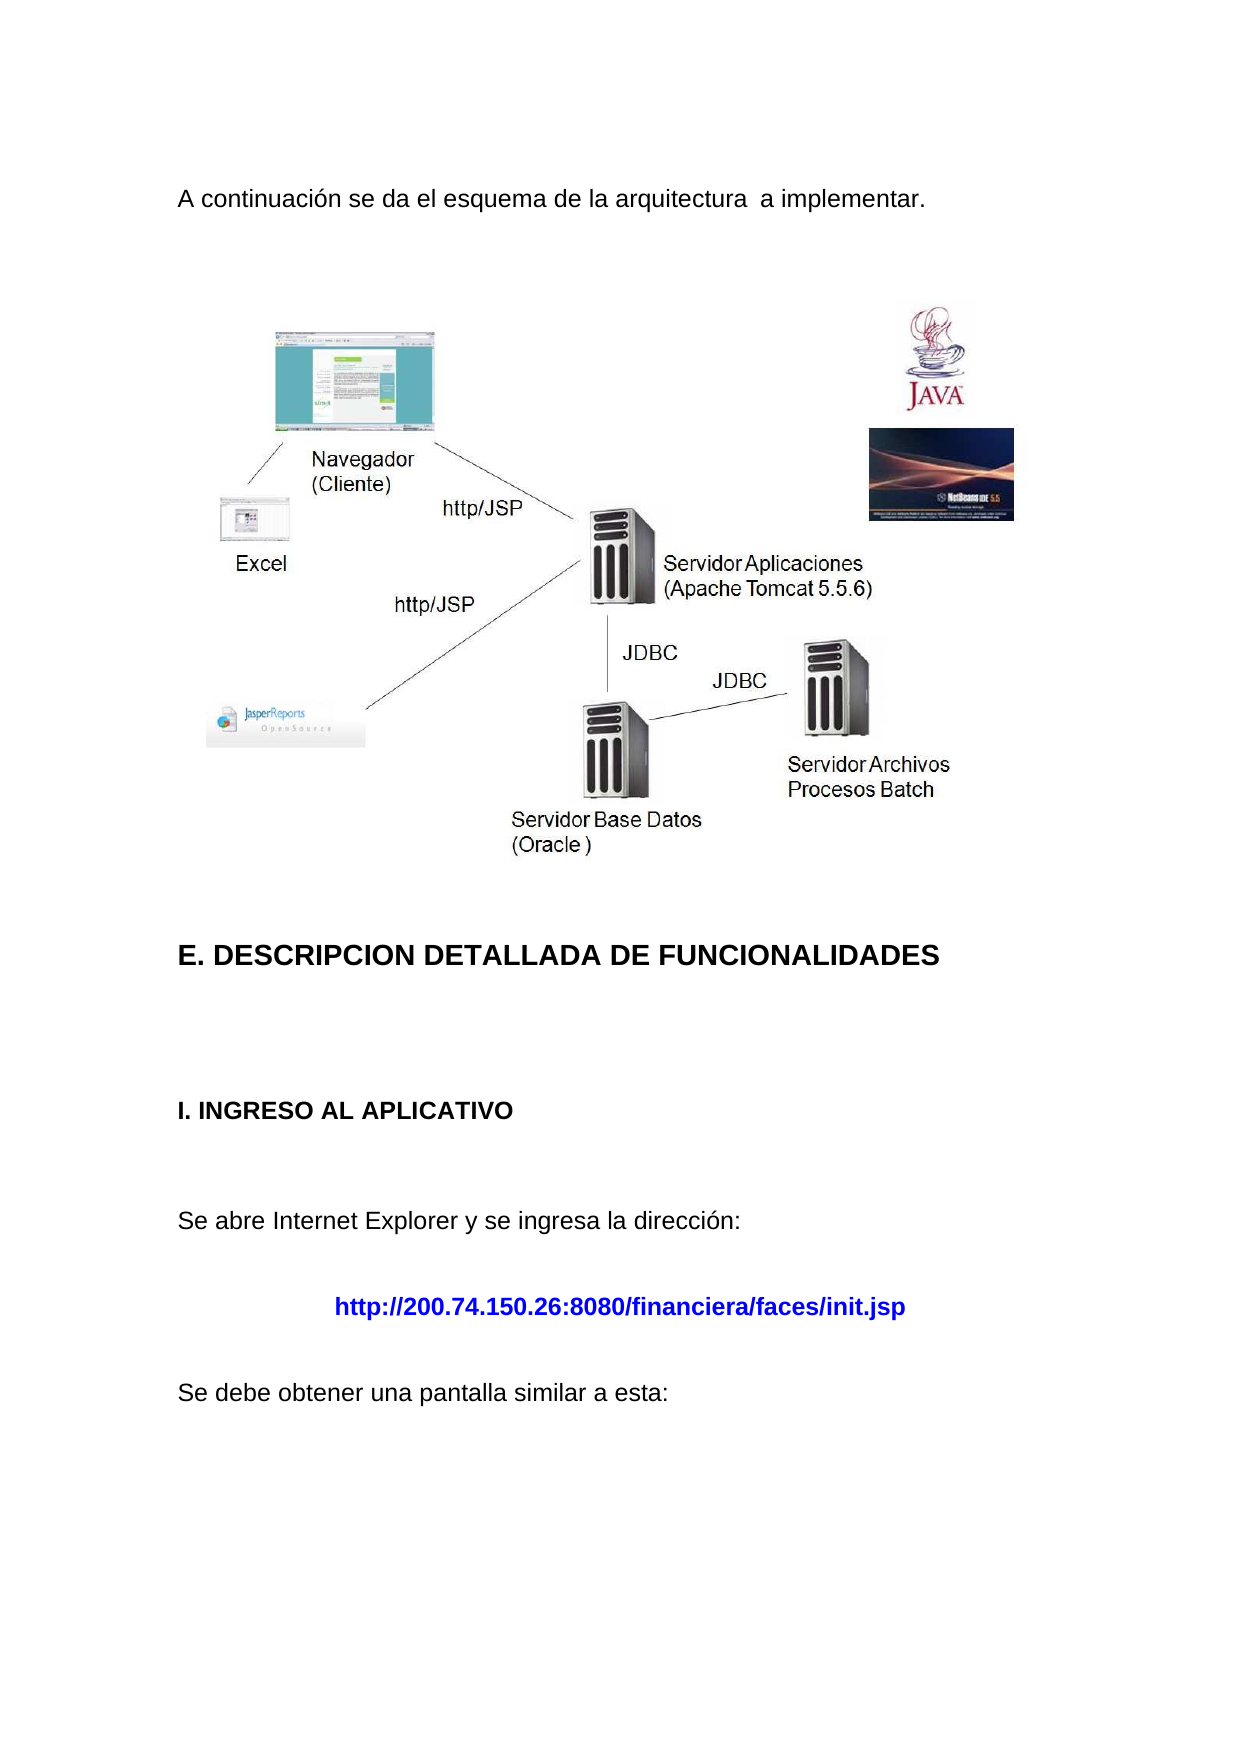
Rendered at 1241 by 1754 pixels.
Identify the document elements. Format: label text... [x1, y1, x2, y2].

text A continuación se da el esquema de la arquitectura a implementar. [177, 183, 1063, 212]
text Se debe obtener una pantalla similar a esta: [177, 1378, 1063, 1407]
subtitle I. INGRESO AL APLICATIVO [177, 1096, 1063, 1125]
subtitle E. DESCRIPCION DETALLADA DE FUNCIONALIDADES [177, 938, 1063, 972]
text http://200.74.150.26:8080/financiera/faces/init.jsp [177, 1292, 1063, 1321]
picture [206, 262, 1034, 885]
text Se abre Internet Explorer y se ingresa la dirección: [177, 1206, 1063, 1234]
